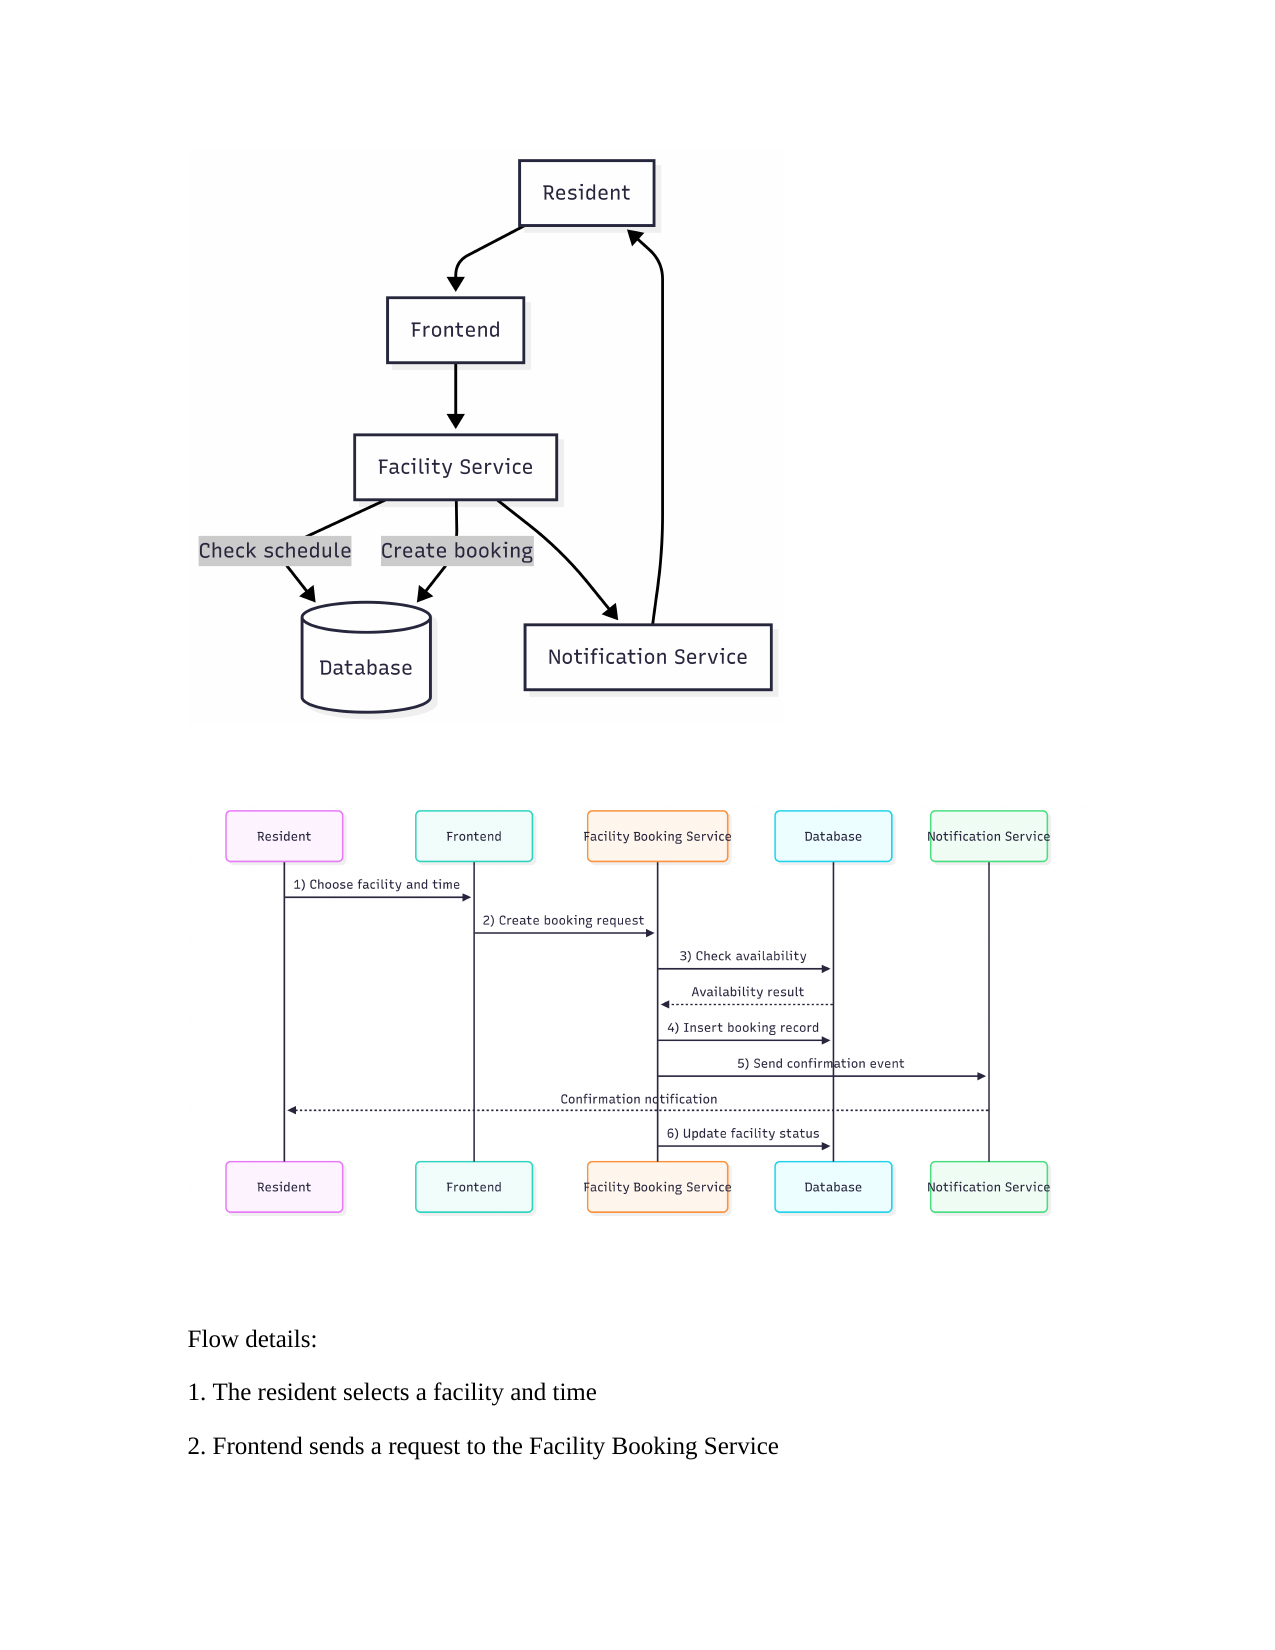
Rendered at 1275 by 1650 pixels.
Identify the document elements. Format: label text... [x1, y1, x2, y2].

picture [187, 803, 1088, 1245]
text 1. The resident selects a facility and time [187, 1377, 1087, 1406]
picture [187, 150, 783, 725]
text Flow details: [187, 1324, 1087, 1352]
text 2. Frontend sends a request to the Facility Booking Service [187, 1431, 1087, 1460]
